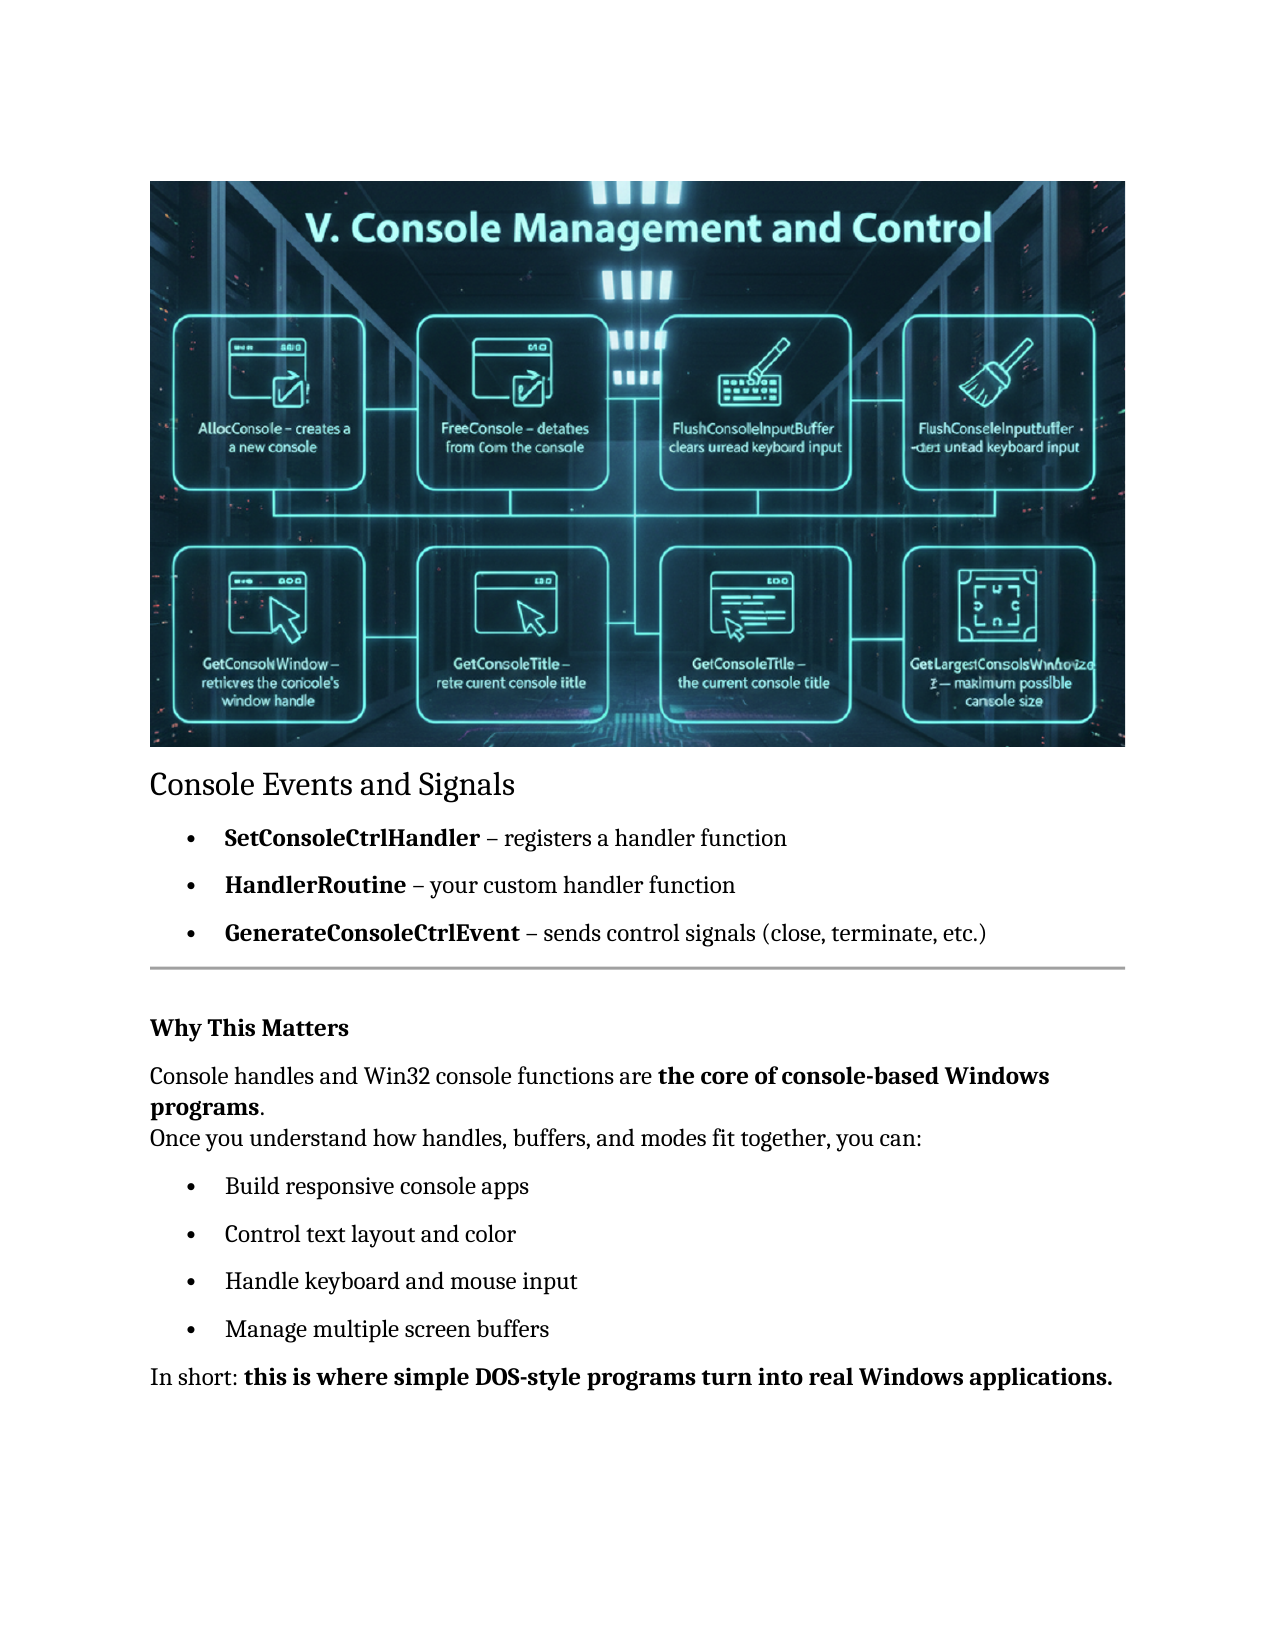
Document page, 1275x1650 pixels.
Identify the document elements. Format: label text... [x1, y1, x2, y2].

text In short: this is where simple DOS-style programs turn into real Windows applications. [150, 1363, 1125, 1391]
text Why This Matters [150, 1014, 1125, 1043]
list Build responsive console apps [187, 1172, 1125, 1201]
picture [150, 181, 1125, 747]
text Console handles and Win32 console functions are the core of console-based Windows programs. Once you understand how handles, buffers, and modes fit together, you can: [150, 1062, 1125, 1153]
list Control text layout and color [187, 1219, 1125, 1248]
list Handle keyboard and mouse input [187, 1267, 1125, 1296]
list HandlerRoutine – your custom handler function [187, 871, 1125, 900]
list Manage multiple screen buffers [187, 1315, 1125, 1344]
text Console Events and Signals [150, 765, 1125, 804]
list GenerateConsoleCtrlEvent – sends control signals (close, terminate, etc.) [187, 919, 1125, 948]
list SetConsoleCtrlHandler – registers a handler function [187, 823, 1125, 852]
